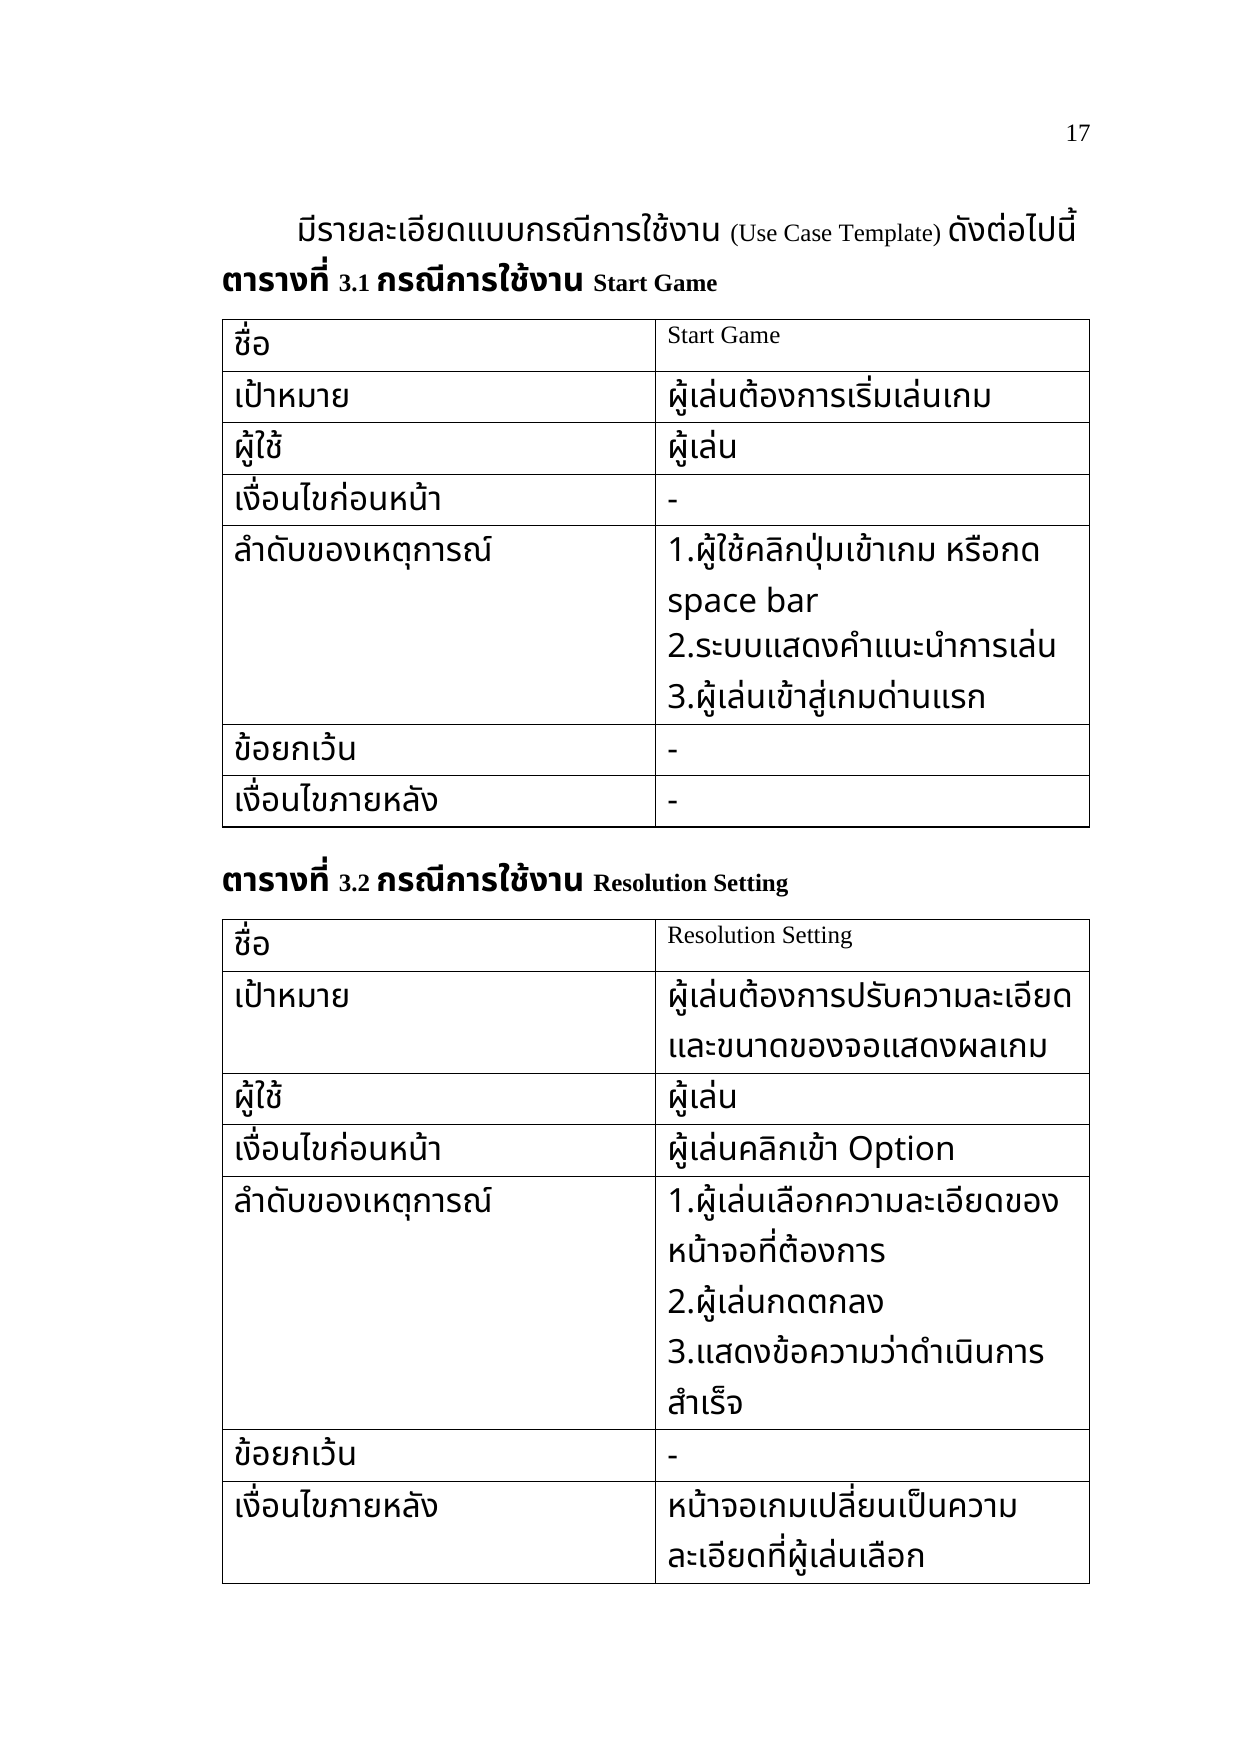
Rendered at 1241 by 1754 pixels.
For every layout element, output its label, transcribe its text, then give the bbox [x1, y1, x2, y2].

table_cell ผู้เล่นเลือกความละเอียดของหน้าจอที่ต้องการ ผู้เล่นกดตกลง แสดงข้อความว่าดำเนินการสำเร็จ [656, 1177, 1089, 1429]
table_cell - [656, 475, 1089, 525]
table_cell ผู้ใช้ [223, 423, 655, 474]
table_cell ผู้เล่นต้องการเริ่มเล่นเกม [656, 372, 1089, 422]
table_cell ลำดับของเหตุการณ์ [223, 526, 655, 723]
table_cell - [656, 725, 1089, 775]
table_header ชื่อ [223, 920, 655, 971]
table_cell ผู้ใช้คลิกปุ่มเข้าเกม หรือกด space bar ระบบแสดงคำแนะนำการเล่น ผู้เล่นเข้าสู่เกมด่านแรก [656, 526, 1089, 723]
text ตารางที่ 3.2 กรณีการใช้งาน Resolution Setting [221, 856, 1090, 907]
table_cell เป้าหมาย [223, 372, 655, 422]
table_cell - [656, 776, 1089, 826]
table_cell เงื่อนไขก่อนหน้า [223, 1125, 655, 1176]
table_cell ผู้เล่นต้องการปรับความละเอียดและขนาดของจอแสดงผลเกม [656, 972, 1089, 1072]
table_header Resolution Setting [656, 920, 1089, 971]
table_cell ผู้เล่น [656, 1074, 1089, 1124]
table_header Start Game [656, 320, 1089, 371]
table_cell ผู้เล่นคลิกเข้า Option [656, 1125, 1089, 1176]
table_cell เป้าหมาย [223, 972, 655, 1072]
table_cell ผู้เล่น [656, 423, 1089, 474]
text ตารางที่ 3.1 กรณีการใช้งาน Start Game [221, 256, 1090, 307]
table_cell ข้อยกเว้น [223, 725, 655, 775]
table_cell เงื่อนไขก่อนหน้า [223, 475, 655, 525]
table_cell เงื่อนไขภายหลัง [223, 776, 655, 826]
text มีรายละเอียดแบบกรณีการใช้งาน (Use Case Template) ดังต่อไปนี้ [221, 206, 1090, 256]
table_cell ลำดับของเหตุการณ์ [223, 1177, 655, 1429]
table_header ชื่อ [223, 320, 655, 371]
table_cell - [656, 1430, 1089, 1481]
table_cell ผู้ใช้ [223, 1074, 655, 1124]
table_cell หน้าจอเกมเปลี่ยนเป็นความละเอียดที่ผู้เล่นเลือก [656, 1482, 1089, 1583]
table_cell เงื่อนไขภายหลัง [223, 1482, 655, 1583]
table_cell ข้อยกเว้น [223, 1430, 655, 1481]
